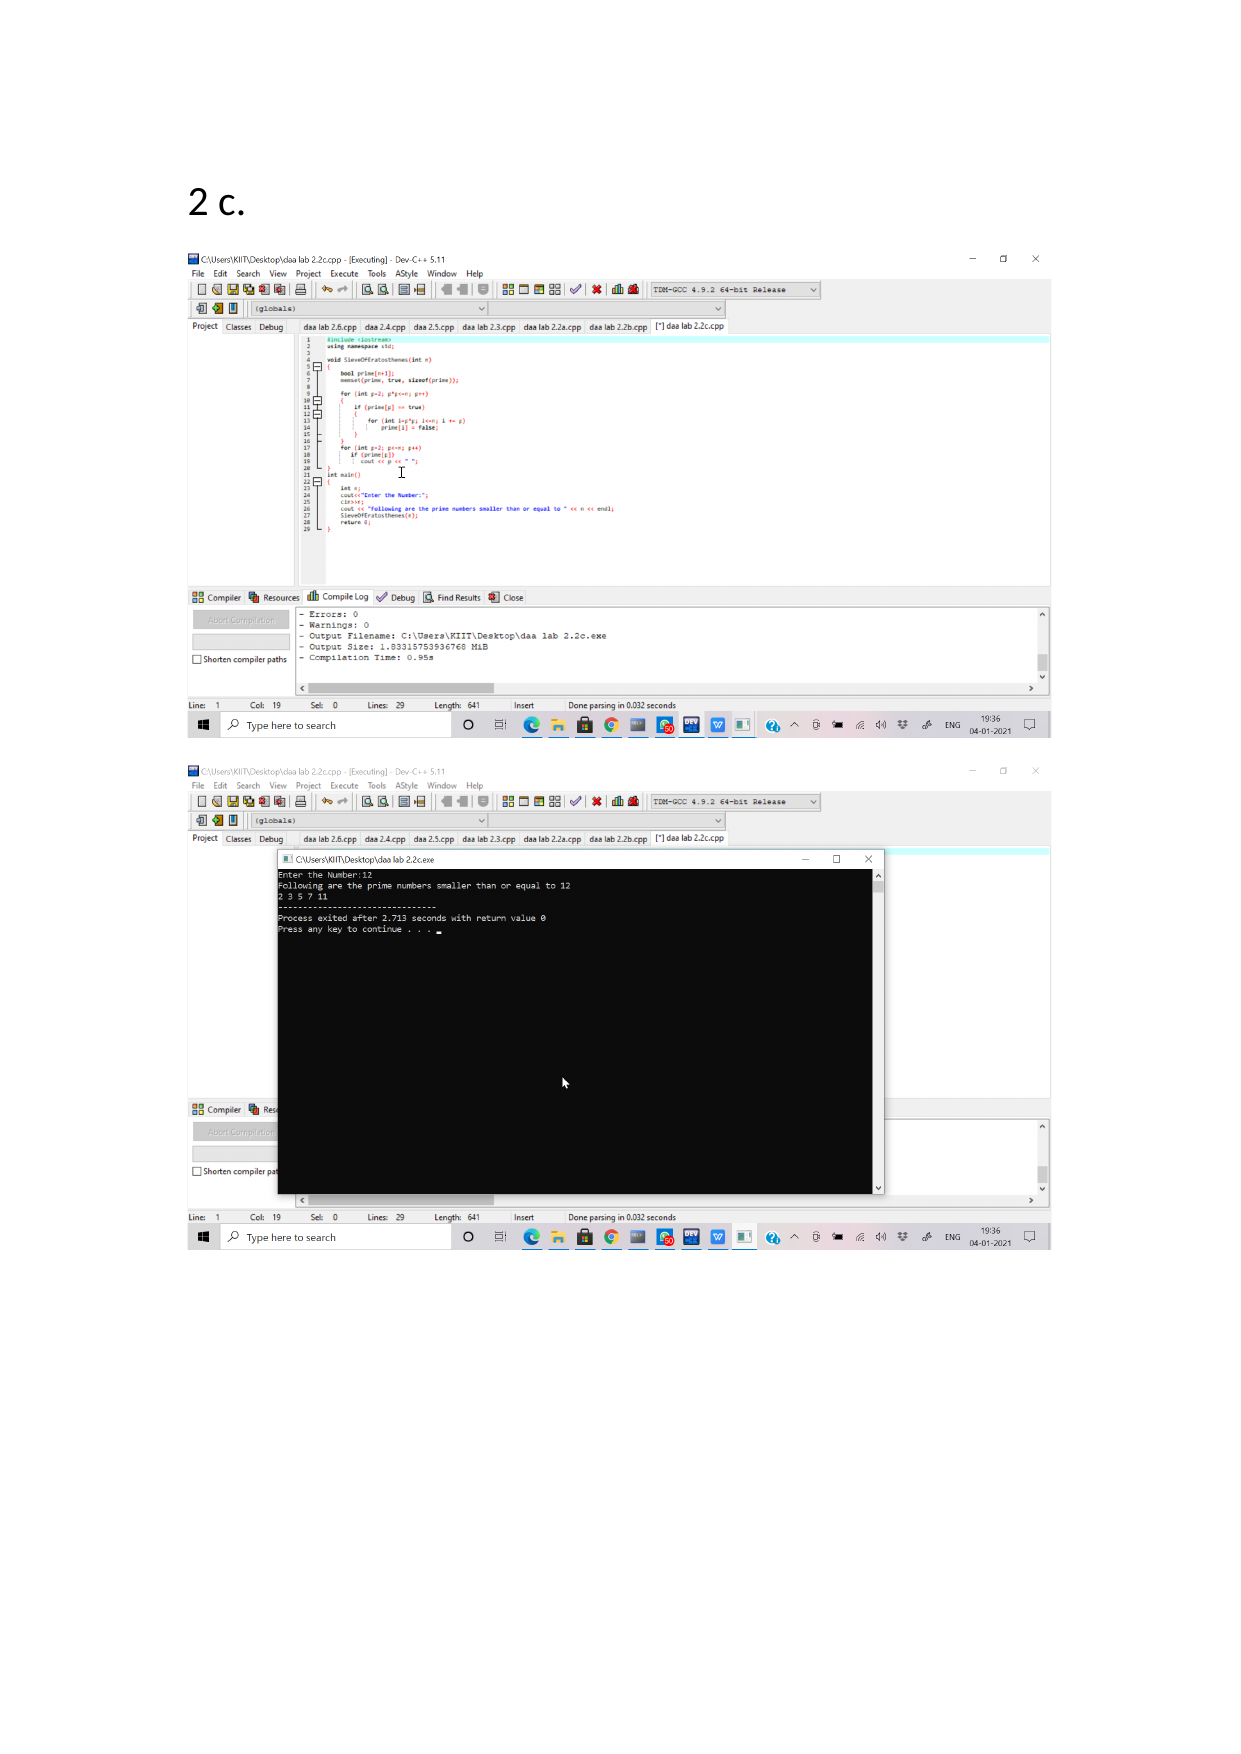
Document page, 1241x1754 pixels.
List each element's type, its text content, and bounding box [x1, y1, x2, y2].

picture [187, 251, 1052, 738]
picture [187, 763, 1052, 1250]
text 2 c. [187, 175, 1053, 226]
